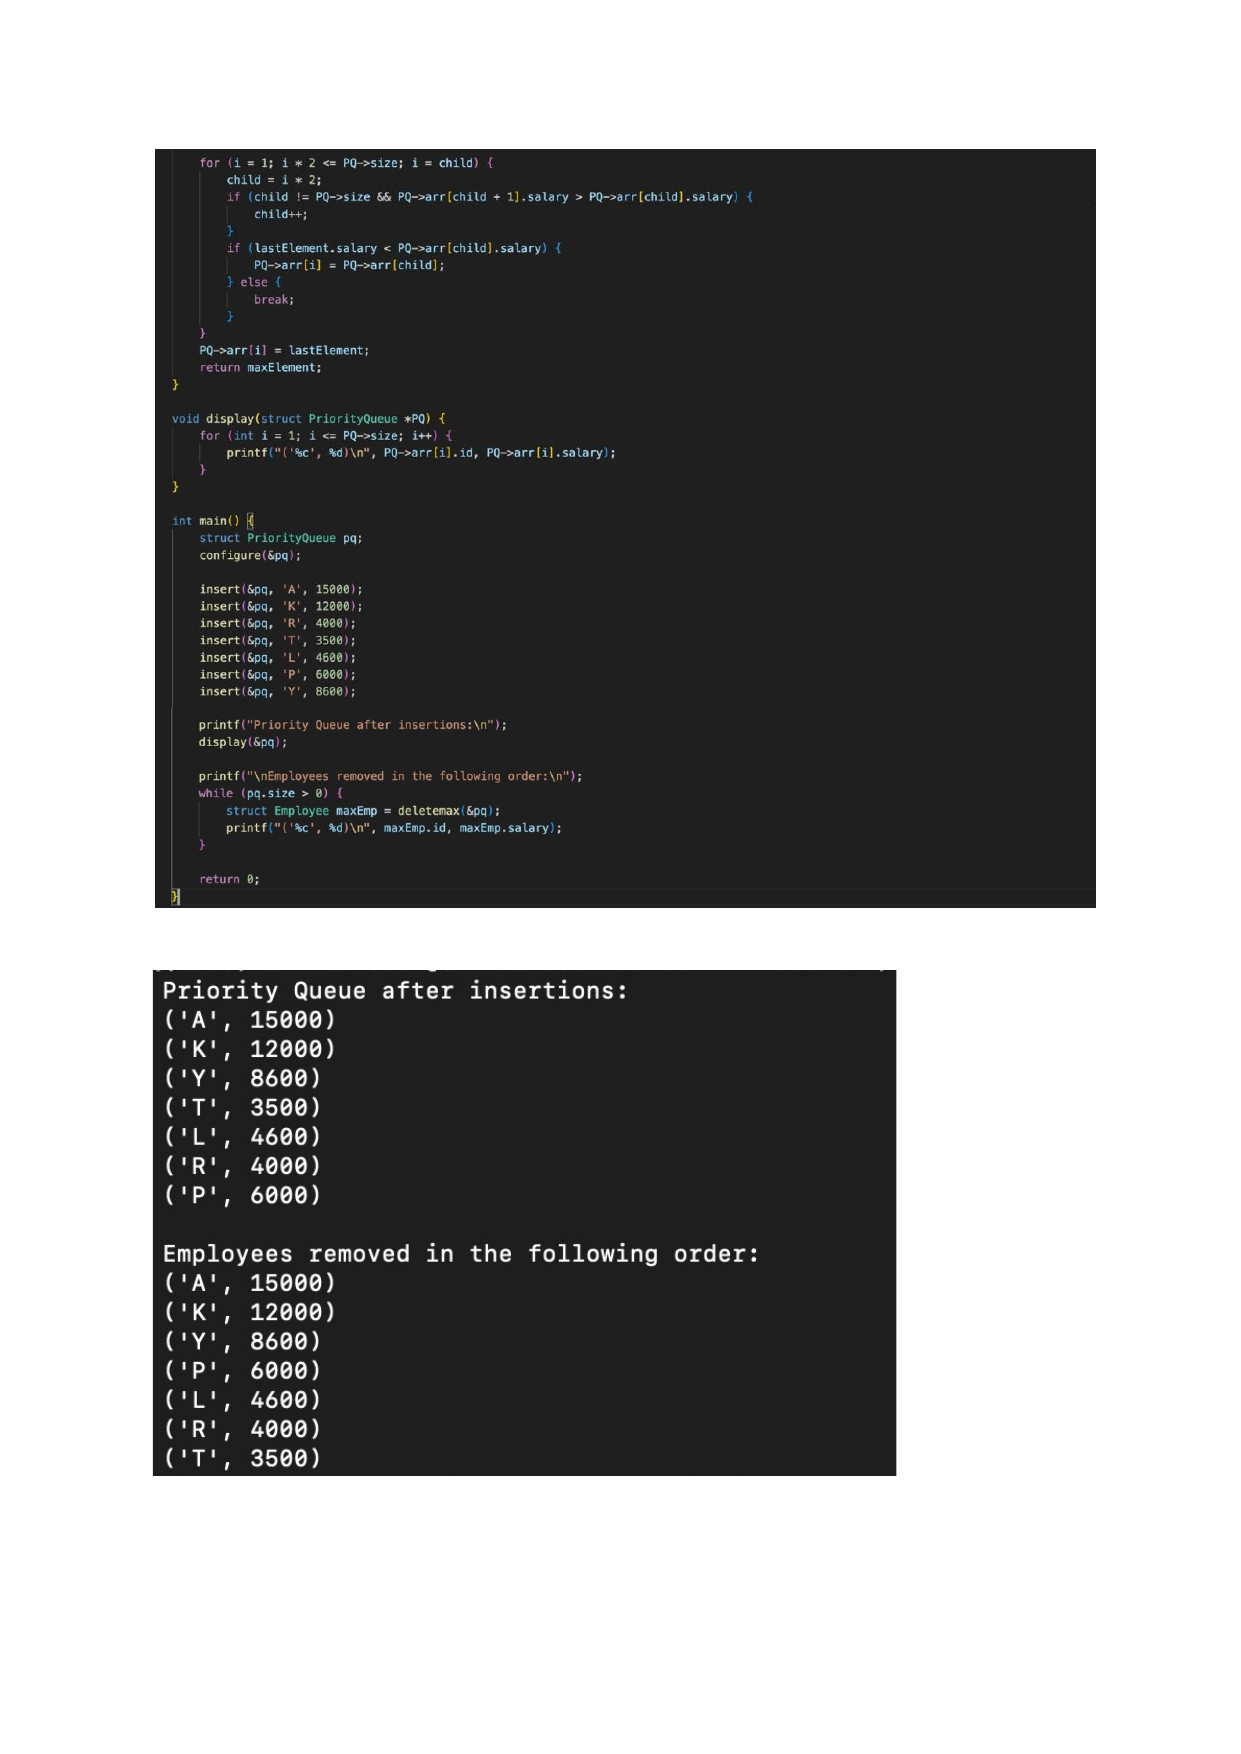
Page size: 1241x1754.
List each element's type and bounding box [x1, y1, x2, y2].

picture [155, 149, 1096, 908]
picture [152, 970, 897, 1476]
